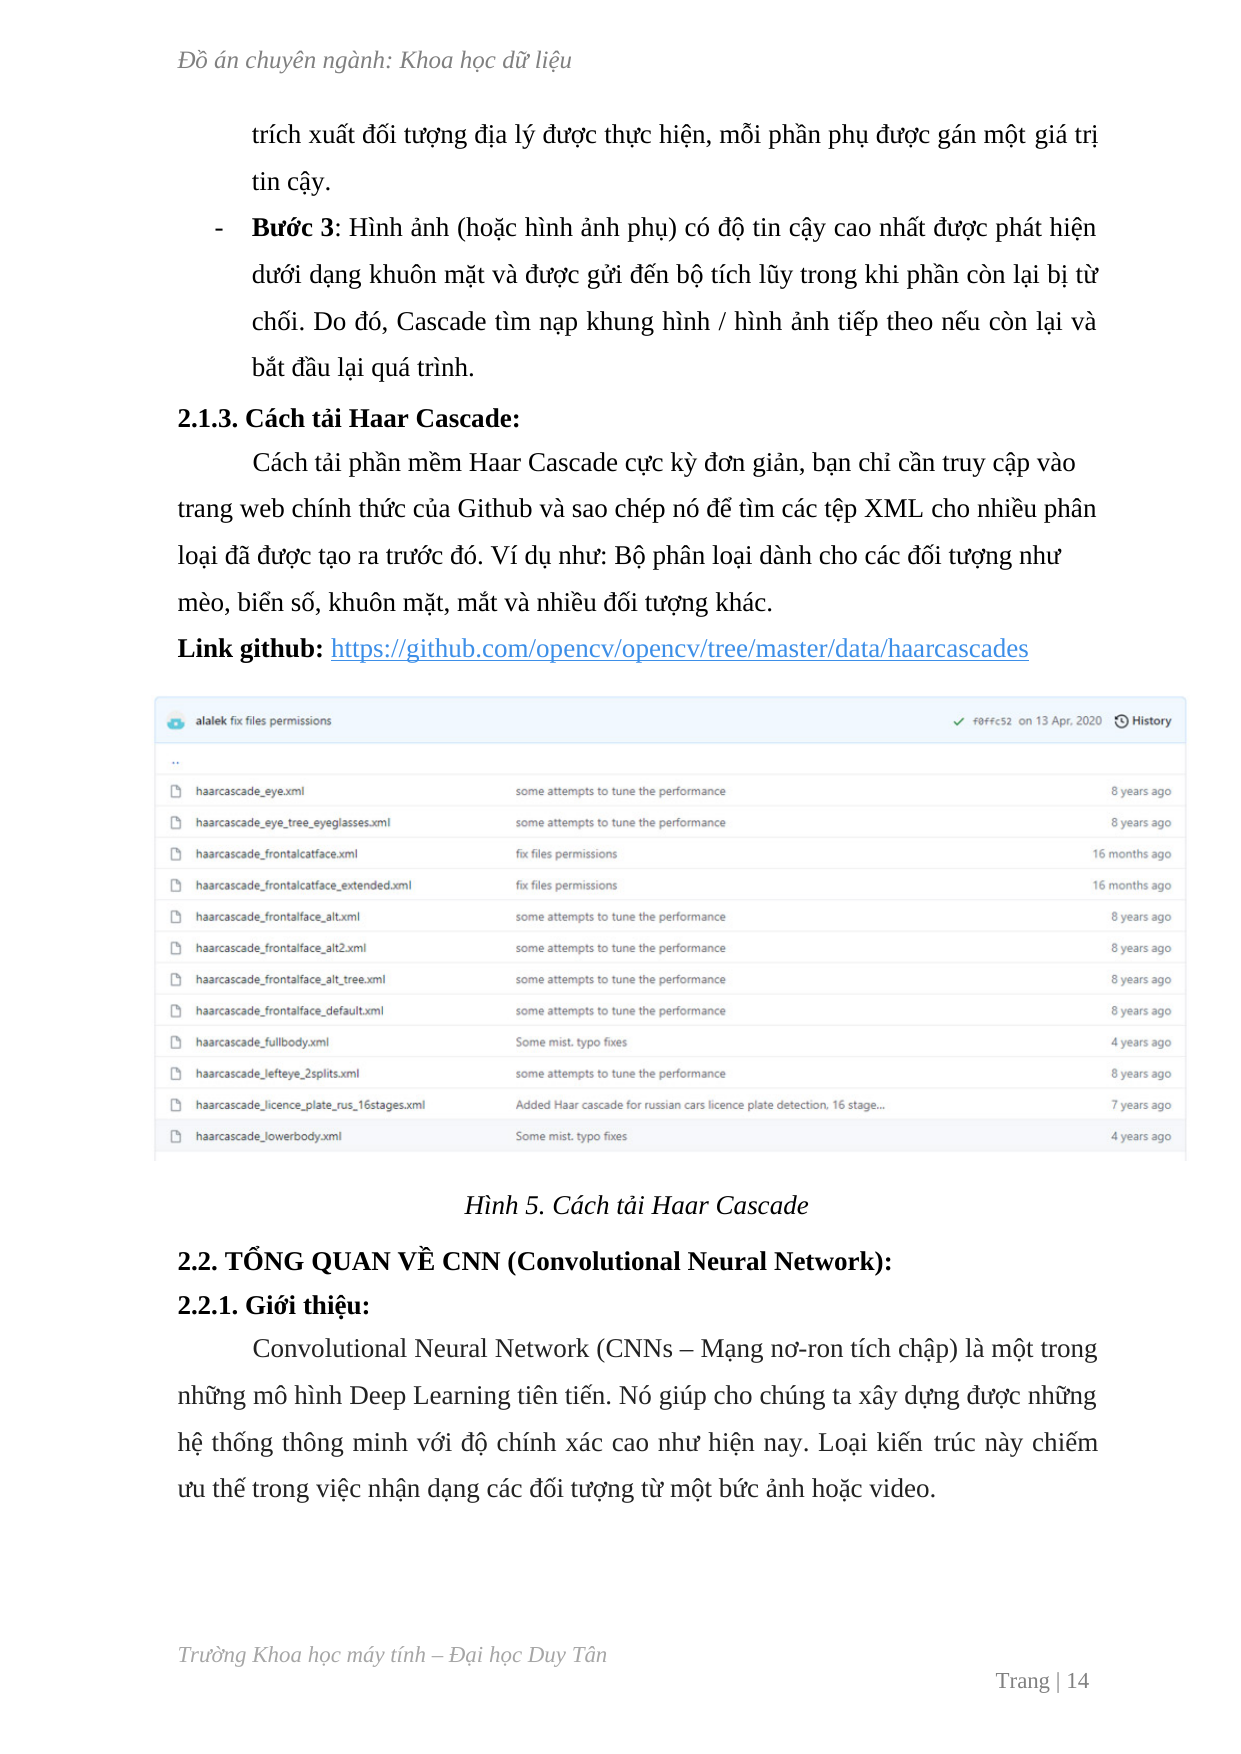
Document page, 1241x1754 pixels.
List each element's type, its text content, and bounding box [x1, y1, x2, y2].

subtitle 2.2. TỔNG QUAN VỀ CNN (Convolutional Neural Network): [177, 1245, 1098, 1276]
text Cách tải phần mềm Haar Cascade cực kỳ đơn giản, bạn chỉ cần truy cập vào trang web chính thức của Github và sao chép nó để tìm các tệp XML cho nhiều phân loại đã được tạo ra trước đó. Ví dụ như: Bộ phân loại dành cho các đối tượng như mèo, biển số, khuôn mặt, mắt và nhiều đối tượng khác. [177, 446, 1098, 617]
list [214, 118, 1098, 196]
text Hình 5. Cách tải Haar Cascade [177, 1161, 1098, 1220]
subtitle 2.2.1. Giới thiệu: [177, 1289, 1098, 1320]
text Convolutional Neural Network (CNNs – Mạng nơ-ron tích chập) là một trong những mô hình Deep Learning tiên tiến. Nó giúp cho chúng ta xây dựng được những hệ thống thông minh với độ chính xác cao như hiện nay. Loại kiến ​​trúc này chiếm ưu thế trong việc nhận dạng các đối tượng từ một bức ảnh hoặc video. [177, 1440, 1098, 1503]
picture [151, 687, 1190, 1161]
subtitle 2.1.3. Cách tải Haar Cascade: [177, 402, 1098, 433]
text Link github: https://github.com/opencv/opencv/tree/master/data/haarcascades [177, 633, 1098, 664]
text Convolutional Neural Network (CNNs – Mạng nơ-ron tích chập) là một trong những mô hình Deep Learning tiên tiến. Nó giúp cho chúng ta xây dựng được những hệ thống thông minh với độ chính xác cao như hiện nay. Loại kiến ​​trúc này chiếm ưu thế trong việc nhận dạng các đối tượng từ một bức ảnh hoặc video. [177, 1332, 1098, 1379]
text Convolutional Neural Network (CNNs – Mạng nơ-ron tích chập) là một trong những mô hình Deep Learning tiên tiến. Nó giúp cho chúng ta xây dựng được những hệ thống thông minh với độ chính xác cao như hiện nay. Loại kiến ​​trúc này chiếm ưu thế trong việc nhận dạng các đối tượng từ một bức ảnh hoặc video. [177, 1410, 1098, 1439]
list Bước 3: Hình ảnh (hoặc hình ảnh phụ) có độ tin cậy cao nhất được phát hiện dưới dạng khuôn mặt và được gửi đến bộ tích lũy trong khi phần còn lại bị từ chối. Do đó, Cascade tìm nạp khung hình / hình ảnh tiếp theo nếu còn lại và bắt đầu lại quá trình. [214, 211, 1098, 383]
